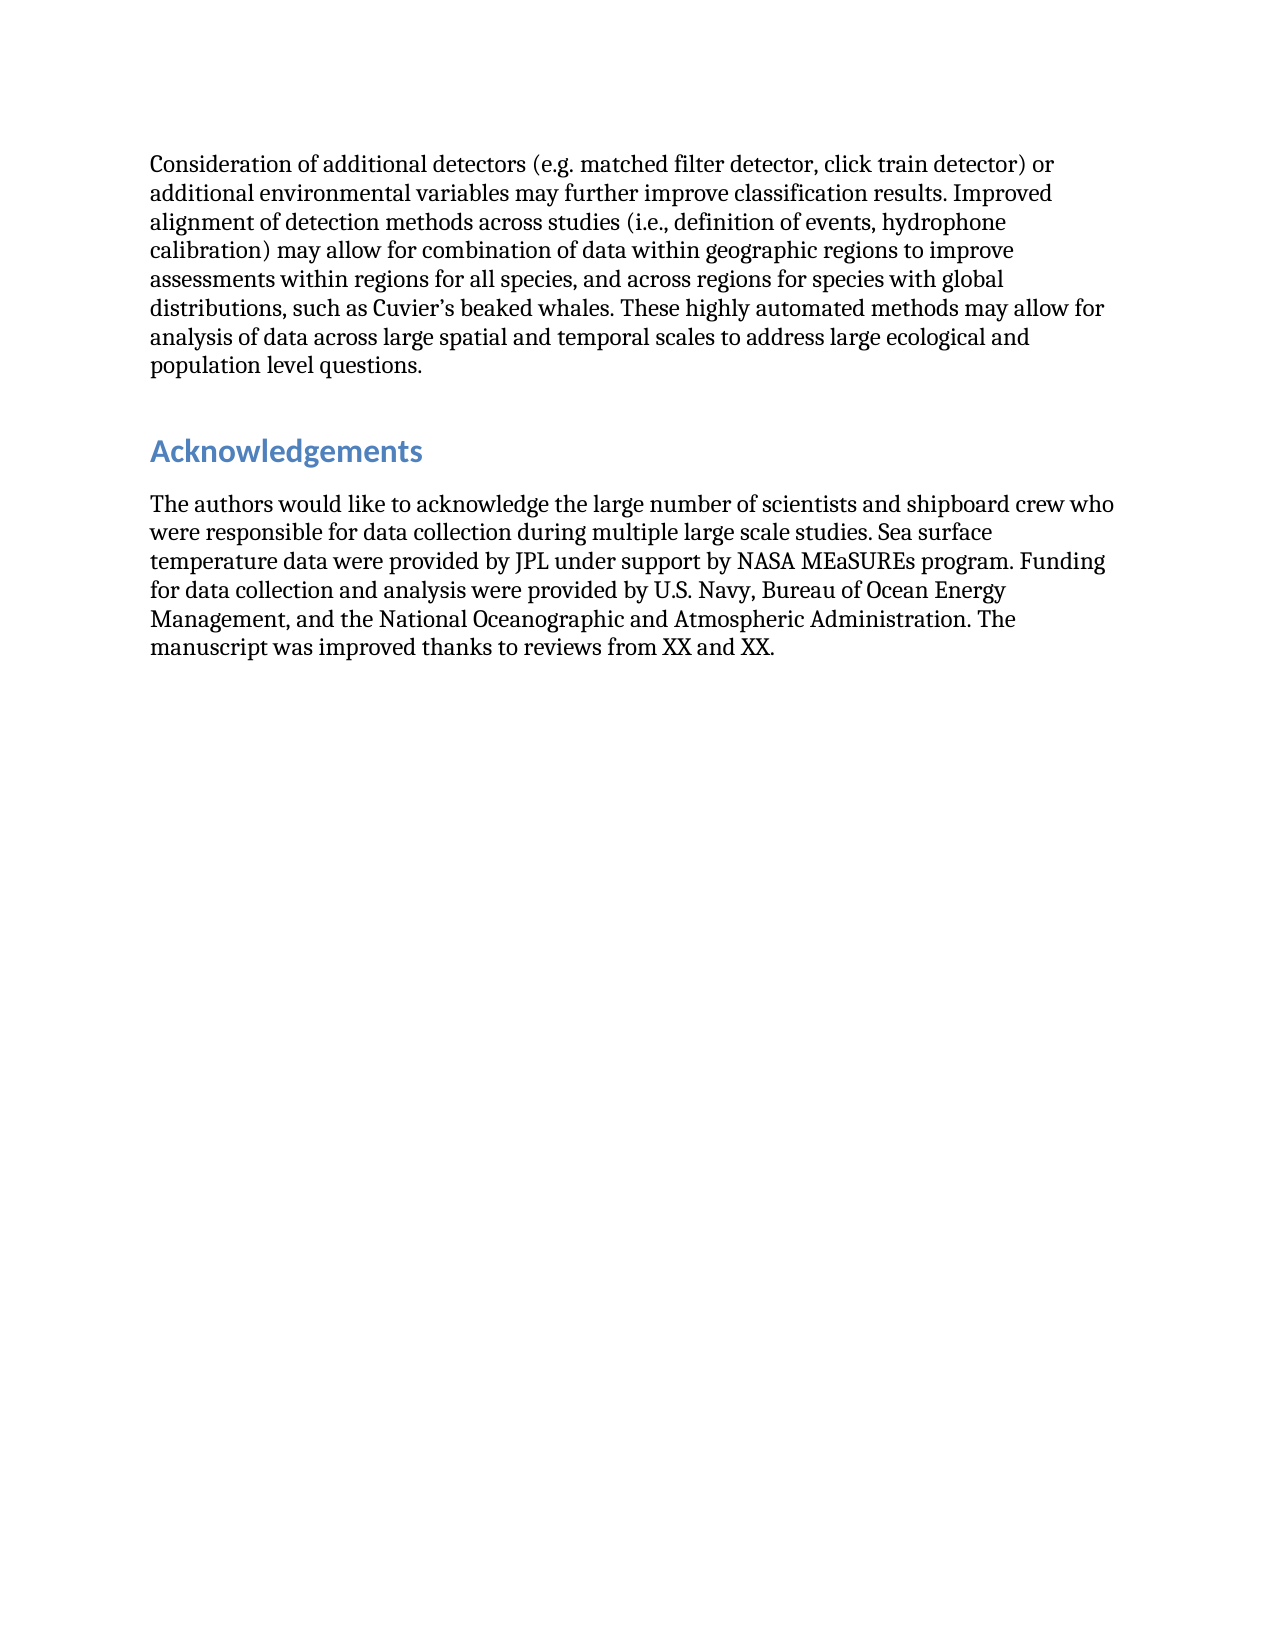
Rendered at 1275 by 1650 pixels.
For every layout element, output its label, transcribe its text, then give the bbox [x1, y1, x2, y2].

subtitle Acknowledgements [150, 430, 1125, 471]
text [150, 150, 1125, 380]
text The authors would like to acknowledge the large number of scientists and shipboard crew who were responsible for data collection during multiple large scale studies. Sea surface temperature data were provided by JPL under support by NASA MEaSUREs program. Funding for data collection and analysis were provided by U.S. Navy, Bureau of Ocean Energy Management, and the National Oceanographic and Atmospheric Administration. The manuscript was improved thanks to reviews from XX and XX. [150, 489, 1125, 662]
